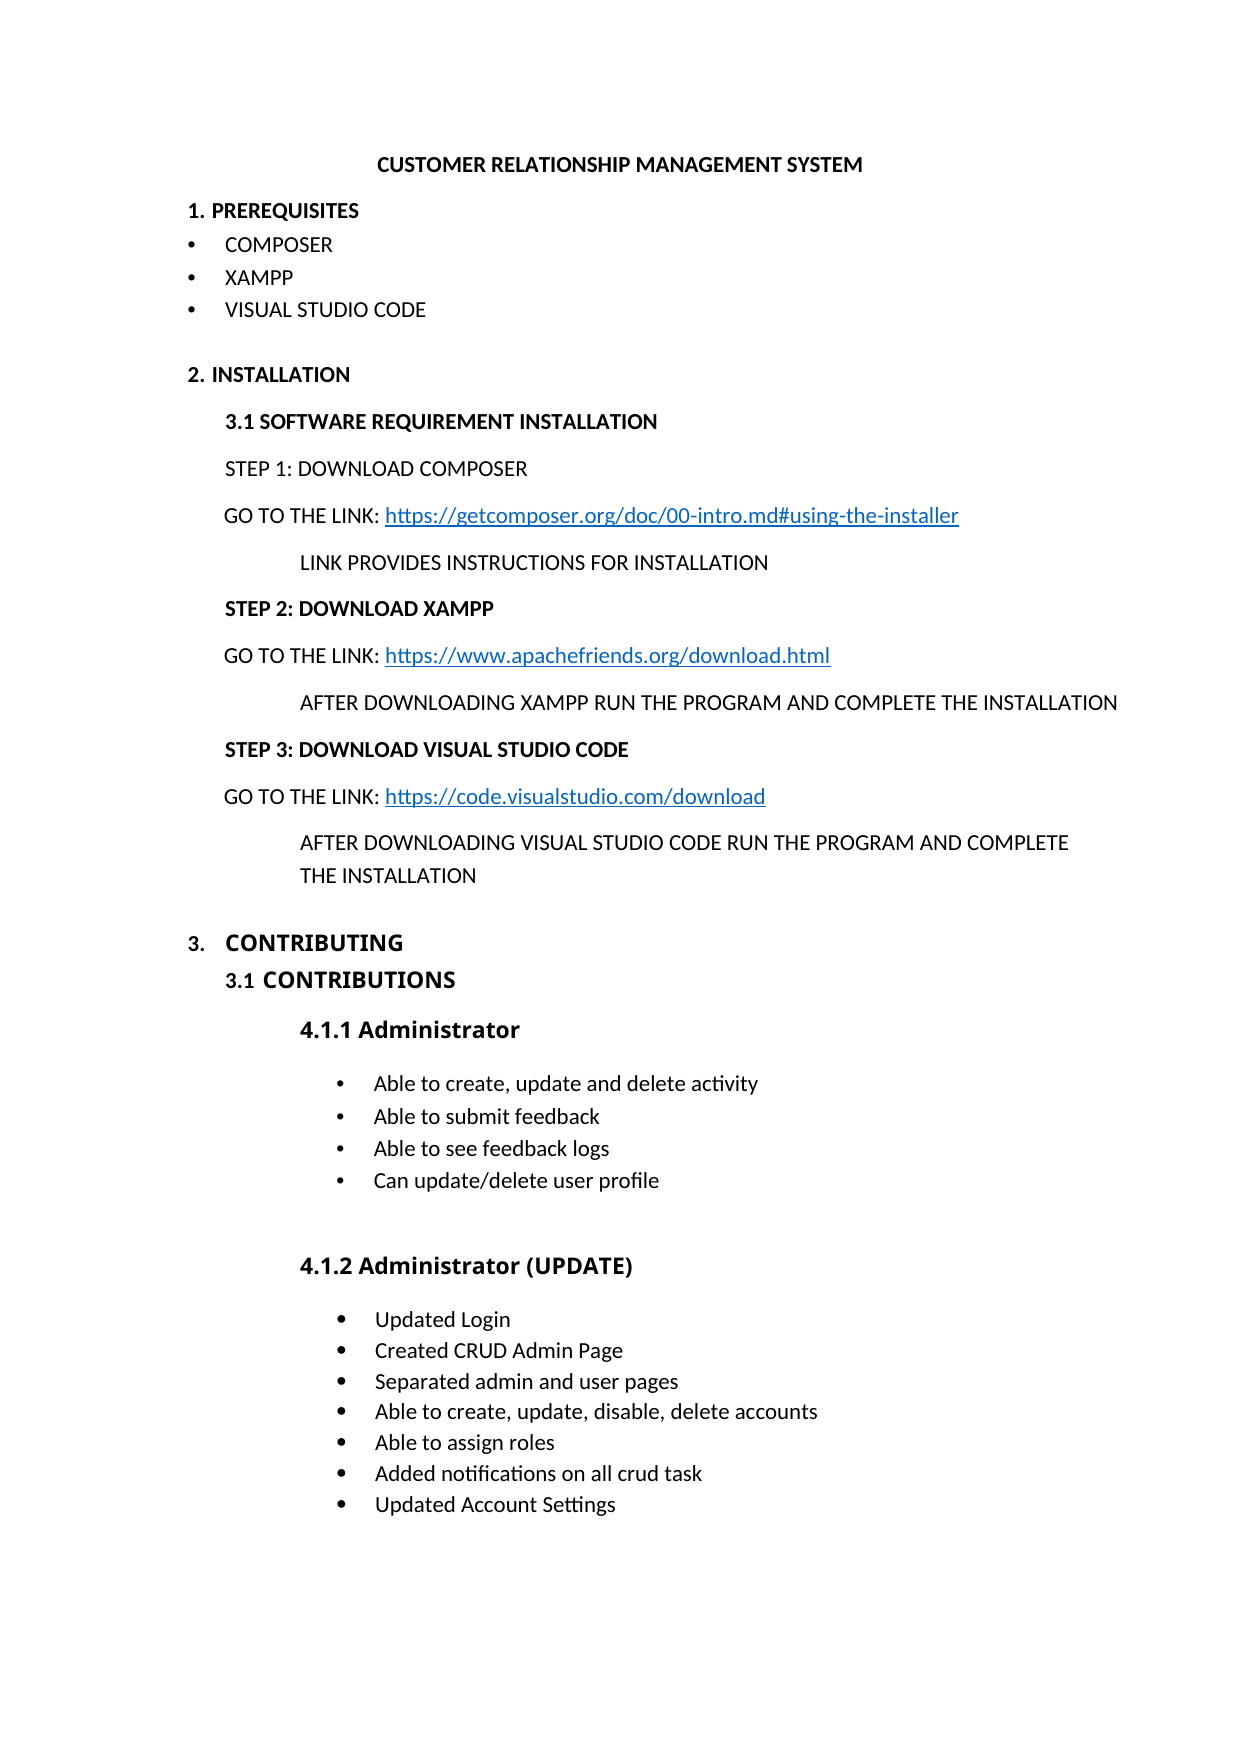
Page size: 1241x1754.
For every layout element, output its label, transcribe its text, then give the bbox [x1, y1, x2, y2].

list XAMPP [187, 263, 1119, 291]
list VISUAL STUDIO CODE [187, 295, 1119, 323]
list Created CRUD Admin Page [337, 1336, 1095, 1364]
list Able to submit feedback [336, 1102, 1119, 1130]
text 2. INSTALLATION [187, 361, 1095, 388]
list Able to create, update and delete activity [336, 1069, 1119, 1098]
text 4.1.2 Administrator (UPDATE) [225, 1250, 1095, 1281]
list Added notifications on all crud task [337, 1459, 1095, 1487]
list Able to create, update, disable, delete accounts [337, 1397, 1095, 1426]
text AFTER DOWNLOADING XAMPP RUN THE PROGRAM AND COMPLETE THE INSTALLATION [300, 688, 1119, 716]
text STEP 2: DOWNLOAD XAMPP [225, 594, 1095, 622]
list Can update/delete user profile [336, 1166, 1119, 1194]
list Separated admin and user pages [337, 1367, 1095, 1395]
list Able to assign roles [337, 1428, 1095, 1456]
list COMPOSER [187, 230, 1119, 258]
text CUSTOMER RELATIONSHIP MANAGEMENT SYSTEM [150, 150, 1090, 178]
text GO TO THE LINK: https://www.apachefriends.org/download.html [223, 641, 1171, 669]
list CONTRIBUTING [187, 927, 1095, 958]
text GO TO THE LINK: https://code.visualstudio.com/download [223, 782, 1171, 810]
text 3.1 SOFTWARE REQUIREMENT INSTALLATION [225, 407, 1095, 436]
text STEP 3: DOWNLOAD VISUAL STUDIO CODE [225, 735, 1095, 763]
list Able to see feedback logs [336, 1134, 1119, 1162]
text GO TO THE LINK: https://getcomposer.org/doc/00-intro.md#using-the-installer [223, 501, 1171, 529]
list Updated Account Settings [337, 1490, 1095, 1518]
text 4.1.1 Administrator [300, 1014, 1095, 1046]
text THE INSTALLATION [300, 861, 1119, 889]
text 1. PREREQUISITES [187, 197, 1095, 225]
list CONTRIBUTIONS [225, 964, 1095, 995]
text AFTER DOWNLOADING VISUAL STUDIO CODE RUN THE PROGRAM AND COMPLETE [300, 828, 1119, 856]
text STEP 1: DOWNLOAD COMPOSER [225, 454, 1119, 482]
list Updated Login [337, 1305, 1095, 1333]
text LINK PROVIDES INSTRUCTIONS FOR INSTALLATION [300, 548, 1119, 576]
